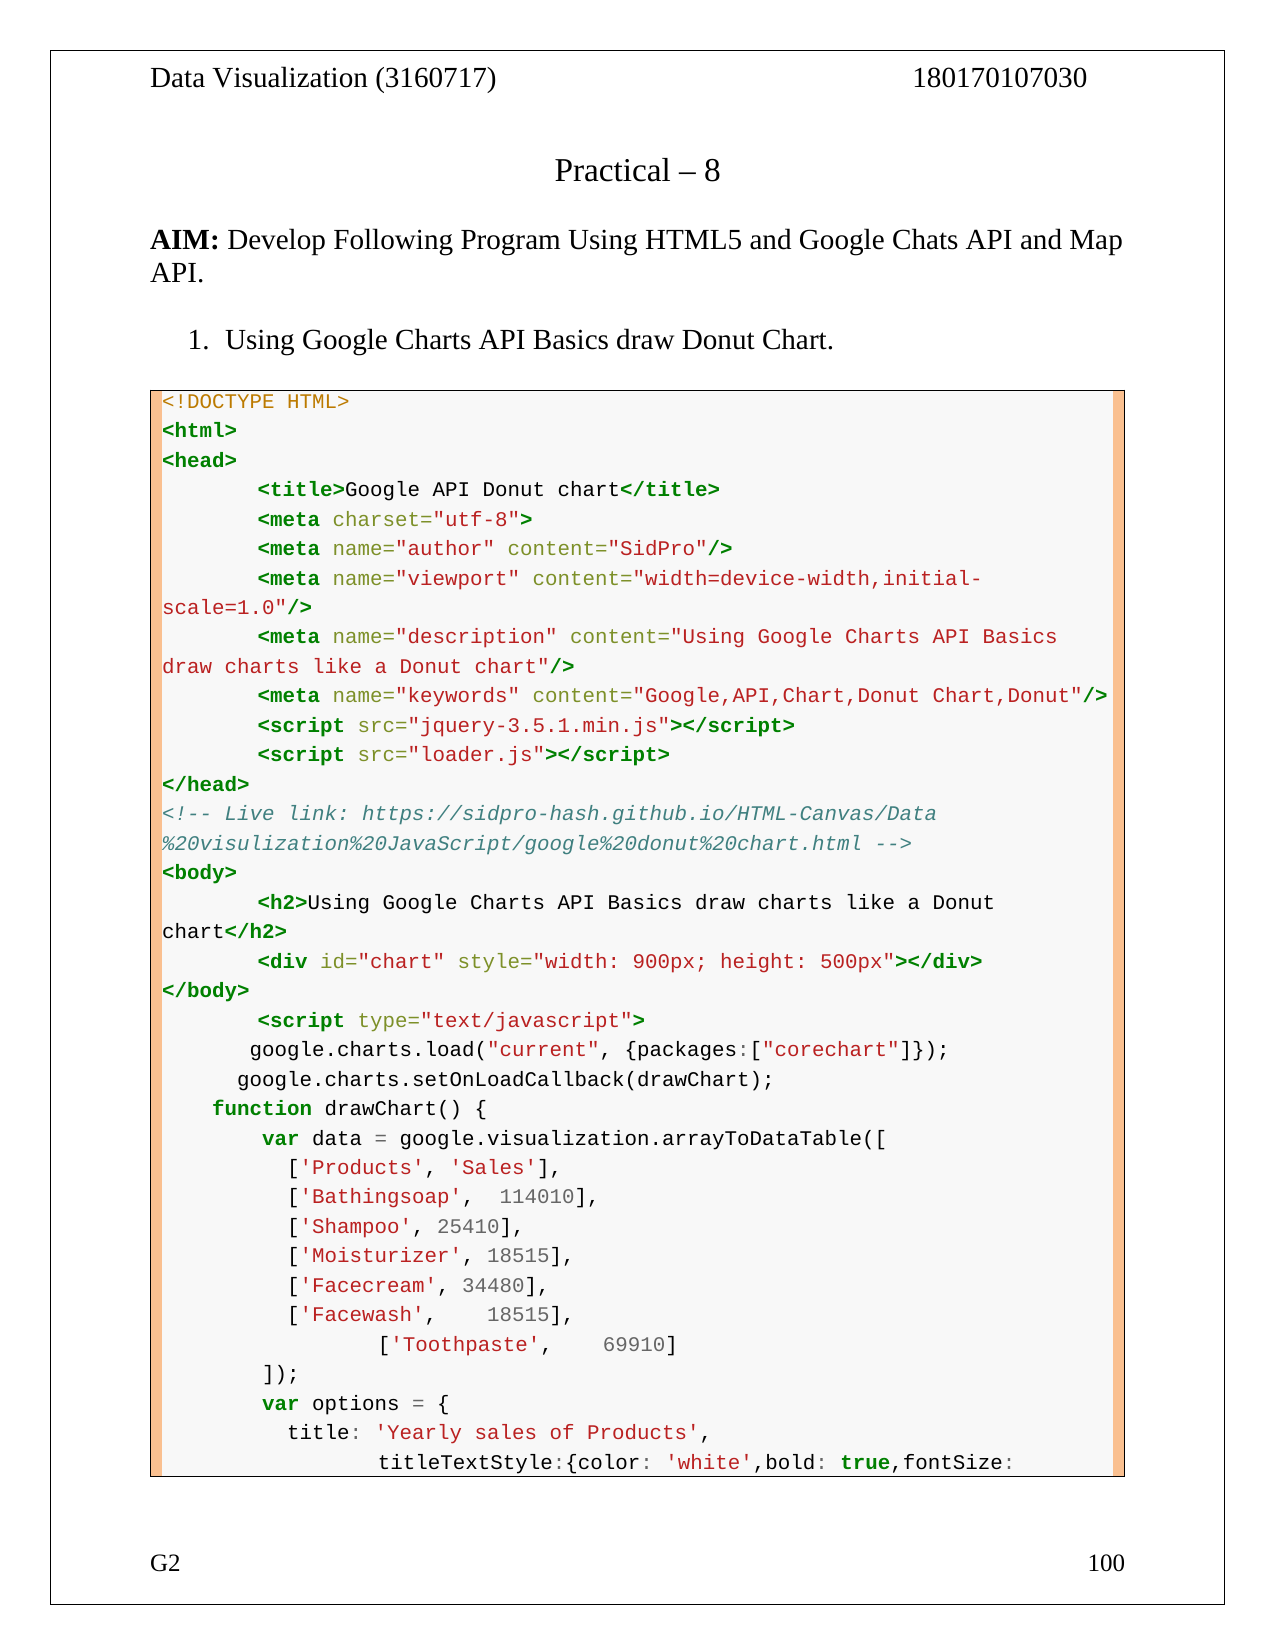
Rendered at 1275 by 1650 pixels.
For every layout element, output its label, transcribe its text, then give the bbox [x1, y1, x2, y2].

text AIM: Develop Following Program Using HTML5 and Google Chats API and Map API. [150, 222, 1125, 289]
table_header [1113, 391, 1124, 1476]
list Using Google Charts API Basics draw Donut Chart. [187, 322, 1125, 356]
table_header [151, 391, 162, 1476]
text Practical – 8 [150, 150, 1125, 188]
